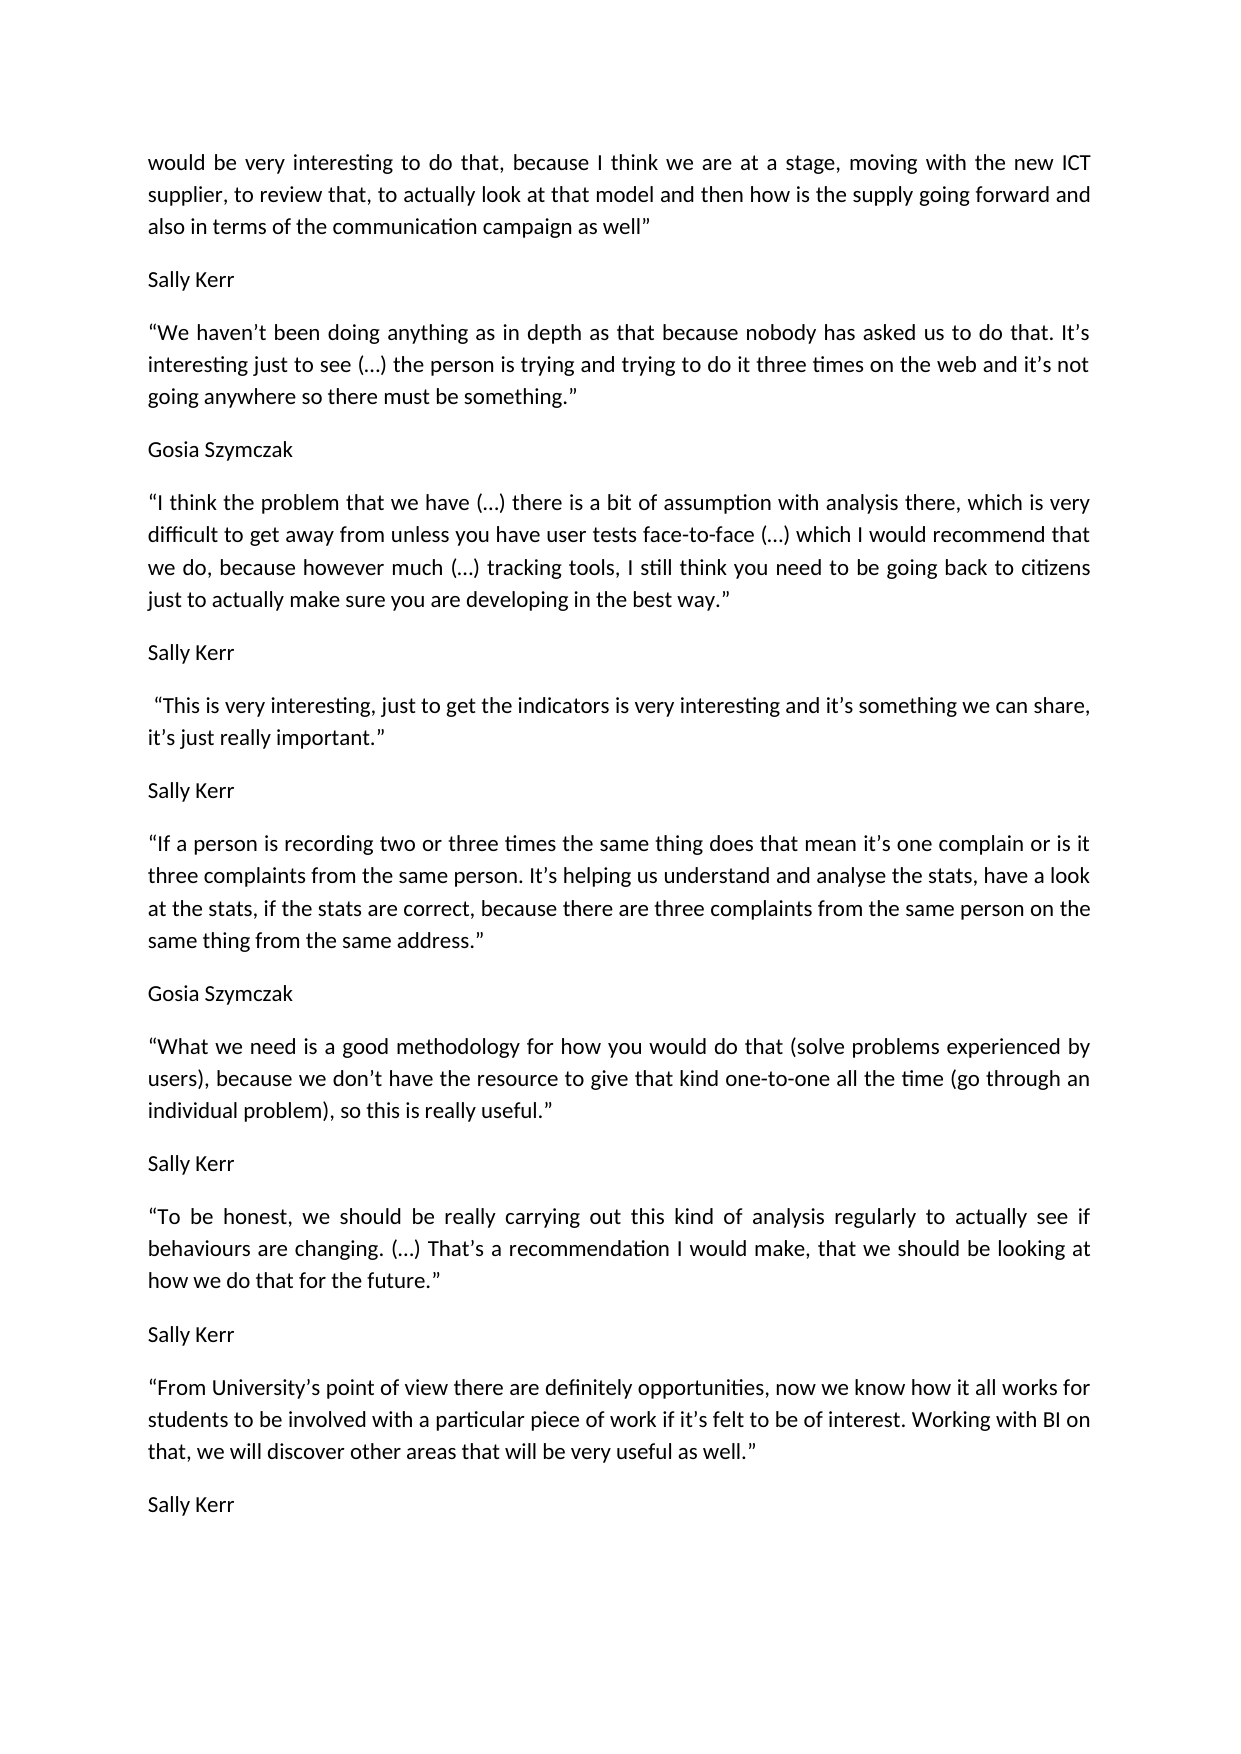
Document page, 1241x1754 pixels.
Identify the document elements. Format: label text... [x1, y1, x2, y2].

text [148, 148, 1093, 240]
text “What we need is a good methodology for how you would do that (solve problems experienced by users), because we don’t have the resource to give that kind one-to-one all the time (go through an individual problem), so this is really useful.” [148, 1032, 1093, 1124]
text “I think the problem that we have (…) there is a bit of assumption with analysis there, which is very difficult to get away from unless you have user tests face-to-face (…) which I would recommend that we do, because however much (…) tracking tools, I still think you need to be going back to citizens just to actually make sure you are developing in the best way.” [148, 488, 1093, 613]
text “To be honest, we should be really carrying out this kind of analysis regularly to actually see if behaviours are changing. (…) That’s a recommendation I would make, that we should be looking at how we do that for the future.” [148, 1202, 1093, 1295]
text Gosia Szymczak [148, 979, 1093, 1007]
text Sally Kerr [148, 1149, 1093, 1177]
text Sally Kerr [148, 1320, 1093, 1348]
text Gosia Szymczak [148, 435, 1093, 463]
text Sally Kerr [148, 265, 1093, 293]
text Sally Kerr [148, 1490, 1093, 1518]
text “This is very interesting, just to get the indicators is very interesting and it’s something we can share, it’s just really important.” [148, 691, 1093, 751]
text “We haven’t been doing anything as in depth as that because nobody has asked us to do that. It’s interesting just to see (…) the person is trying and trying to do it three times on the web and it’s not going anywhere so there must be something.” [148, 318, 1093, 410]
text “From University’s point of view there are definitely opportunities, now we know how it all works for students to be involved with a particular piece of work if it’s felt to be of interest. Working with BI on that, we will discover other areas that will be very useful as well.” [148, 1373, 1093, 1465]
text Sally Kerr [148, 638, 1093, 666]
text Sally Kerr [148, 776, 1093, 804]
text “If a person is recording two or three times the same thing does that mean it’s one complain or is it three complaints from the same person. It’s helping us understand and analyse the stats, have a look at the stats, if the stats are correct, because there are three complaints from the same person on the same thing from the same address.” [148, 829, 1093, 954]
